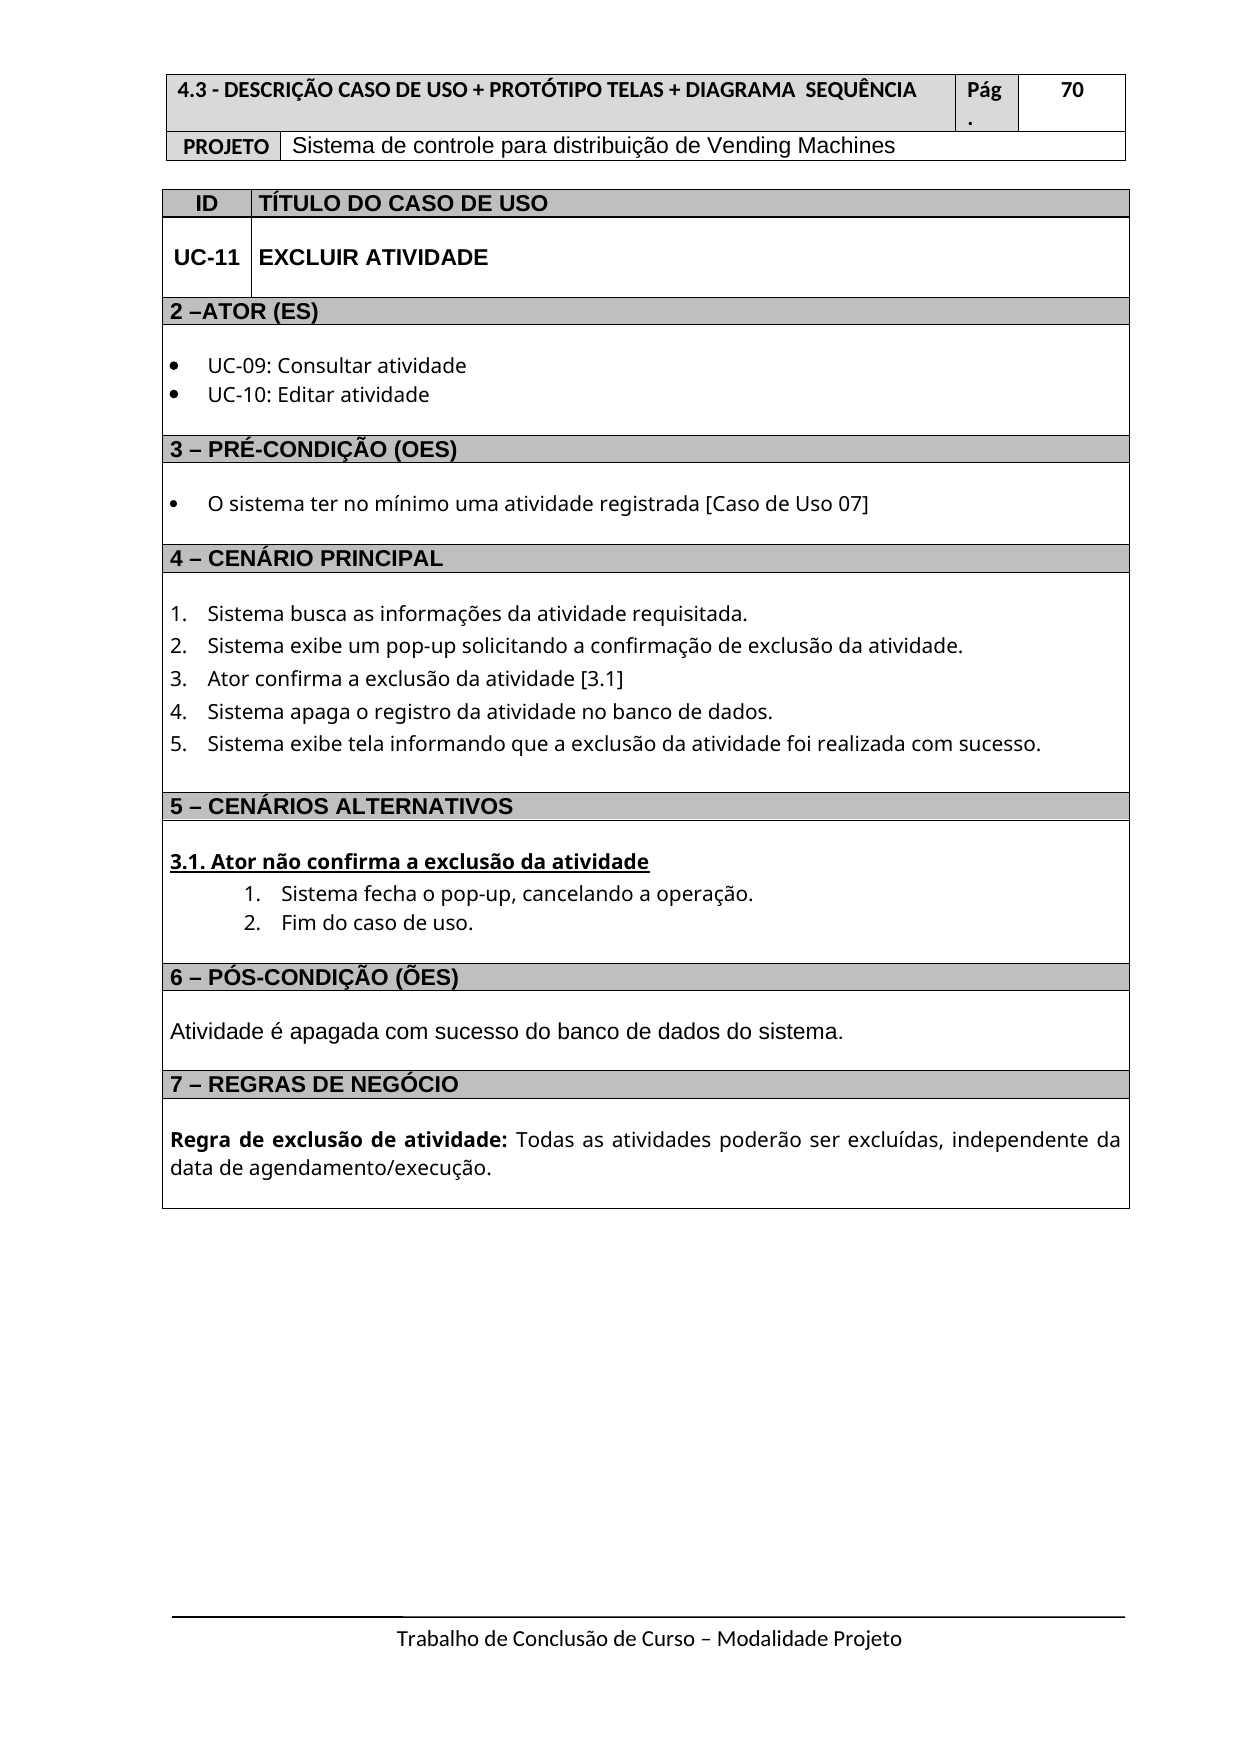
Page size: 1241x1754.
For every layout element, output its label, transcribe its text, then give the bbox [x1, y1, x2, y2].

table_cell 3 – PRÉ-CONDIÇÃO (OES) [163, 436, 1129, 462]
table_header ID [163, 190, 251, 216]
table_cell 5 – CENÁRIOS ALTERNATIVOS [163, 793, 1129, 819]
table_cell 6 – PÓS-CONDIÇÃO (ÕES) [163, 964, 1129, 990]
table_cell Sistema busca as informações da atividade requisitada. Sistema exibe um pop-up solicitando a confirmação de exclusão da atividade. Ator confirma a exclusão da atividade [3.1] Sistema apaga o registro da atividade no banco de dados. Sistema exibe tela informando que a exclusão da atividade foi realizada com sucesso. [163, 573, 1129, 792]
table_cell UC-11 [163, 218, 251, 297]
table_cell Atividade é apagada com sucesso do banco de dados do sistema. [163, 991, 1129, 1070]
table_cell 3.1. Ator não confirma a exclusão da atividade Sistema fecha o pop-up, cancelando a operação. Fim do caso de uso. [163, 821, 1129, 963]
table_cell 2 –ATOR (ES) [163, 298, 1129, 324]
table_header TÍTULO DO CASO DE USO [252, 190, 1129, 216]
table_cell 7 – REGRAS DE NEGÓCIO [163, 1071, 1129, 1098]
table_cell UC-09: Consultar atividade UC-10: Editar atividade [163, 325, 1129, 434]
table_cell EXCLUIR ATIVIDADE [252, 218, 1129, 297]
table_cell Regra de exclusão de atividade: Todas as atividades poderão ser excluídas, independente da data de agendamento/execução. [163, 1099, 1129, 1208]
table_cell O sistema ter no mínimo uma atividade registrada [Caso de Uso 07] [163, 463, 1129, 544]
table_cell 4 – CENÁRIO PRINCIPAL [163, 545, 1129, 572]
